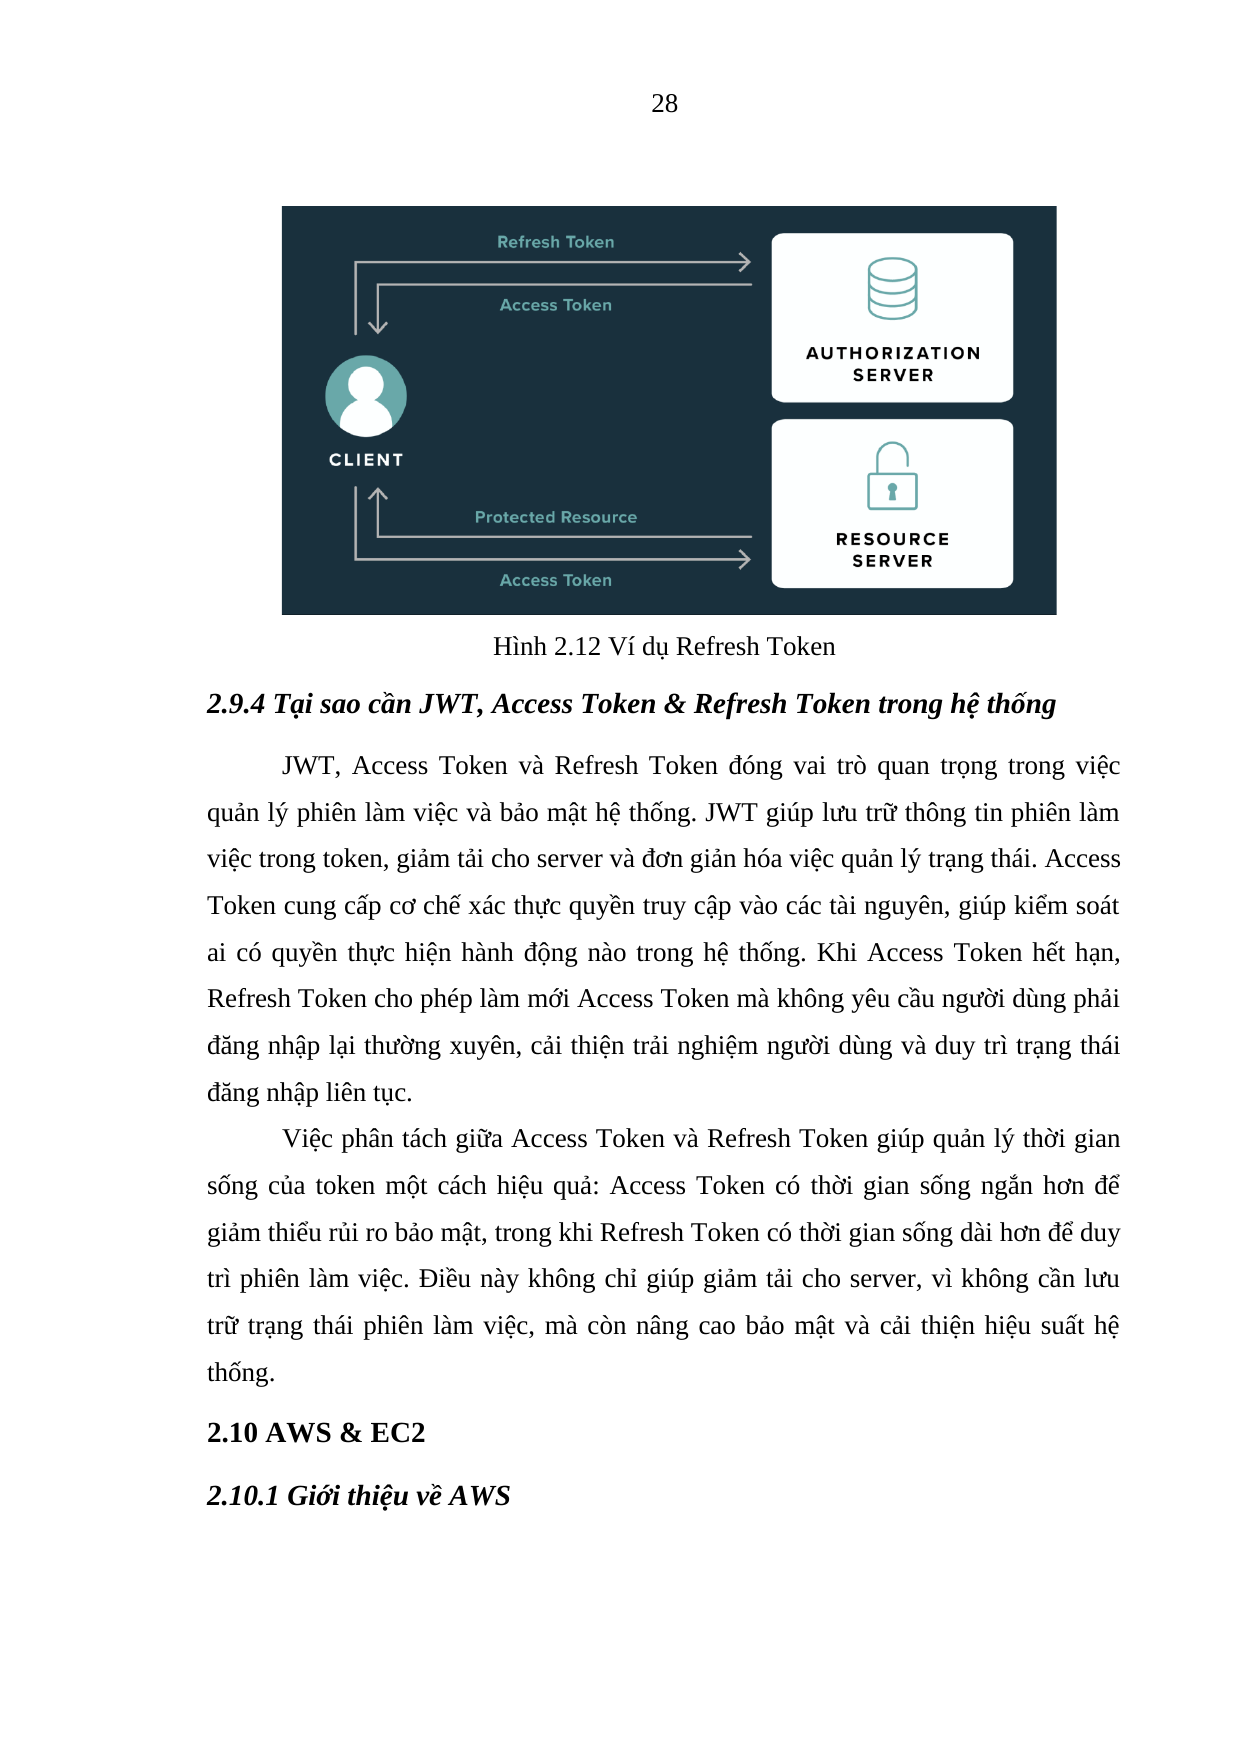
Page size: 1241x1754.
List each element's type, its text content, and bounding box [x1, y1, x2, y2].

text Hình 2.12 Ví dụ Refresh Token [207, 630, 1122, 661]
subtitle Giới thiệu về AWS [207, 1478, 1122, 1511]
text Việc phân tách giữa Access Token và Refresh Token giúp quản lý thời gian sống của token một cách hiệu quả: Access Token có thời gian sống ngắn hơn để giảm thiểu rủi ro bảo mật, trong khi Refresh Token có thời gian sống dài hơn để duy trì phiên làm việc. Điều này không chỉ giúp giảm tải cho server, vì không cần lưu trữ trạng thái phiên làm việc, mà còn nâng cao bảo mật và cải thiện hiệu suất hệ thống. [207, 1123, 1122, 1387]
picture [281, 206, 1057, 615]
subtitle Tại sao cần JWT, Access Token & Refresh Token trong hệ thống [207, 686, 1122, 720]
text JWT, Access Token và Refresh Token đóng vai trò quan trọng trong việc quản lý phiên làm việc và bảo mật hệ thống. JWT giúp lưu trữ thông tin phiên làm việc trong token, giảm tải cho server và đơn giản hóa việc quản lý trạng thái. Access Token cung cấp cơ chế xác thực quyền truy cập vào các tài nguyên, giúp kiểm soát ai có quyền thực hiện hành động nào trong hệ thống. Khi Access Token hết hạn, Refresh Token cho phép làm mới Access Token mà không yêu cầu người dùng phải đăng nhập lại thường xuyên, cải thiện trải nghiệm người dùng và duy trì trạng thái đăng nhập liên tục. [207, 749, 1122, 1107]
subtitle AWS & EC2 [207, 1415, 1122, 1449]
